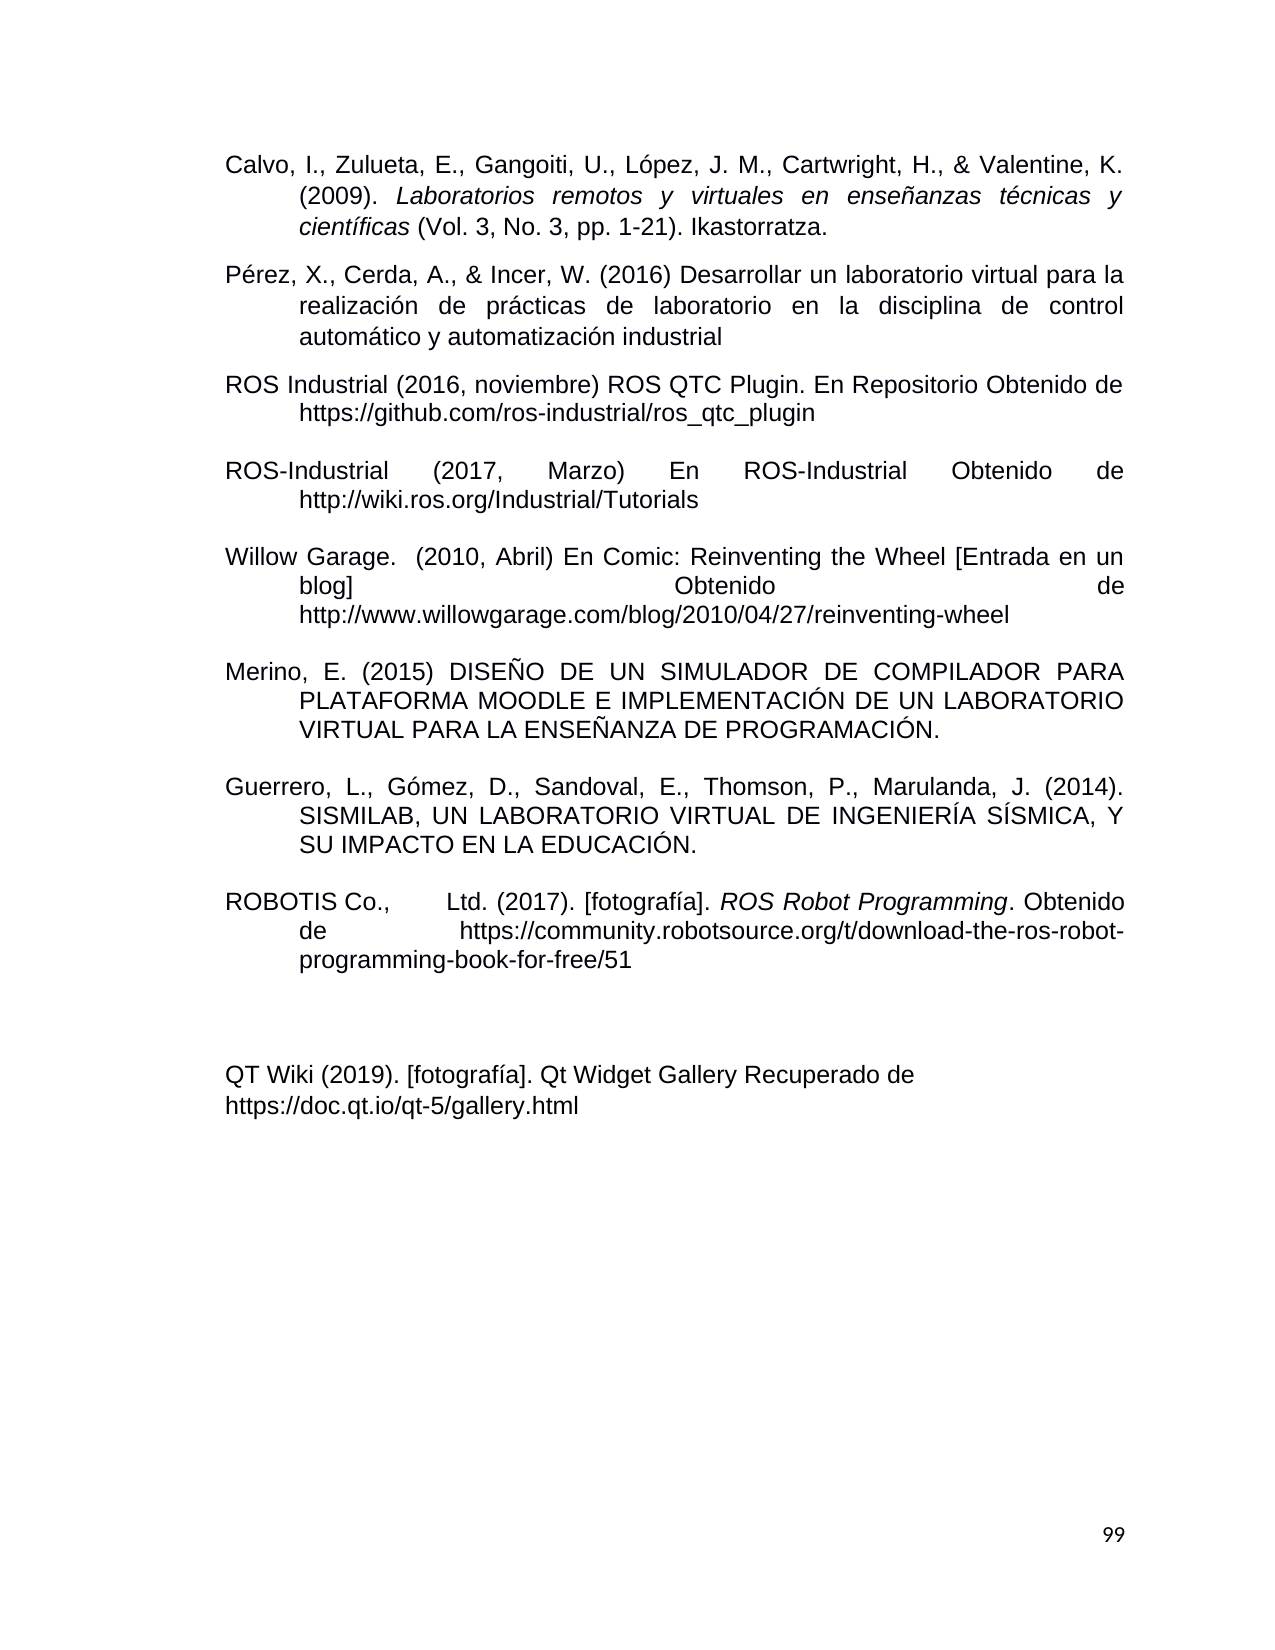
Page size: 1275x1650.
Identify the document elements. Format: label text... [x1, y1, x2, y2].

text Willow Garage. (2010, Abril) En Comic: Reinventing the Wheel [Entrada en un blog] Obtenido de http://www.willowgarage.com/blog/2010/04/27/reinventing-wheel [225, 542, 1125, 628]
text ROBOTIS Co., Ltd. (2017). [fotografía]. ROS Robot Programming. Obtenido de https://community.robotsource.org/t/download-the-ros-robot-programming-book-for-free/51 [225, 887, 1125, 973]
text Merino, E. (2015) DISEÑO DE UN SIMULADOR DE COMPILADOR PARA PLATAFORMA MOODLE E IMPLEMENTACIÓN DE UN LABORATORIO VIRTUAL PARA LA ENSEÑANZA DE PROGRAMACIÓN. [225, 657, 1125, 743]
text Pérez, X., Cerda, A., & Incer, W. (2016) Desarrollar un laboratorio virtual para la realización de prácticas de laboratorio en la disciplina de control automático y automatización industrial [225, 260, 1125, 351]
text ROS-Industrial (2017, Marzo) En ROS-Industrial Obtenido de http://wiki.ros.org/Industrial/Tutorials [225, 456, 1125, 513]
text Guerrero, L., Gómez, D., Sandoval, E., Thomson, P., Marulanda, J. (2014). SISMILAB, UN LABORATORIO VIRTUAL DE INGENIERÍA SÍSMICA, Y SU IMPACTO EN LA EDUCACIÓN. [225, 772, 1125, 858]
text QT Wiki (2019). [fotografía]. Qt Widget Gallery Recuperado de https://doc.qt.io/qt-5/gallery.html [225, 1059, 1125, 1119]
text Calvo, I., Zulueta, E., Gangoiti, U., López, J. M., Cartwright, H., & Valentine, K. (2009). Laboratorios remotos y virtuales en enseñanzas técnicas y científicas (Vol. 3, No. 3, pp. 1-21). Ikastorratza. [225, 150, 1125, 241]
text ROS Industrial (2016, noviembre) ROS QTC Plugin. En Repositorio Obtenido de https://github.com/ros-industrial/ros_qtc_plugin [225, 369, 1125, 427]
